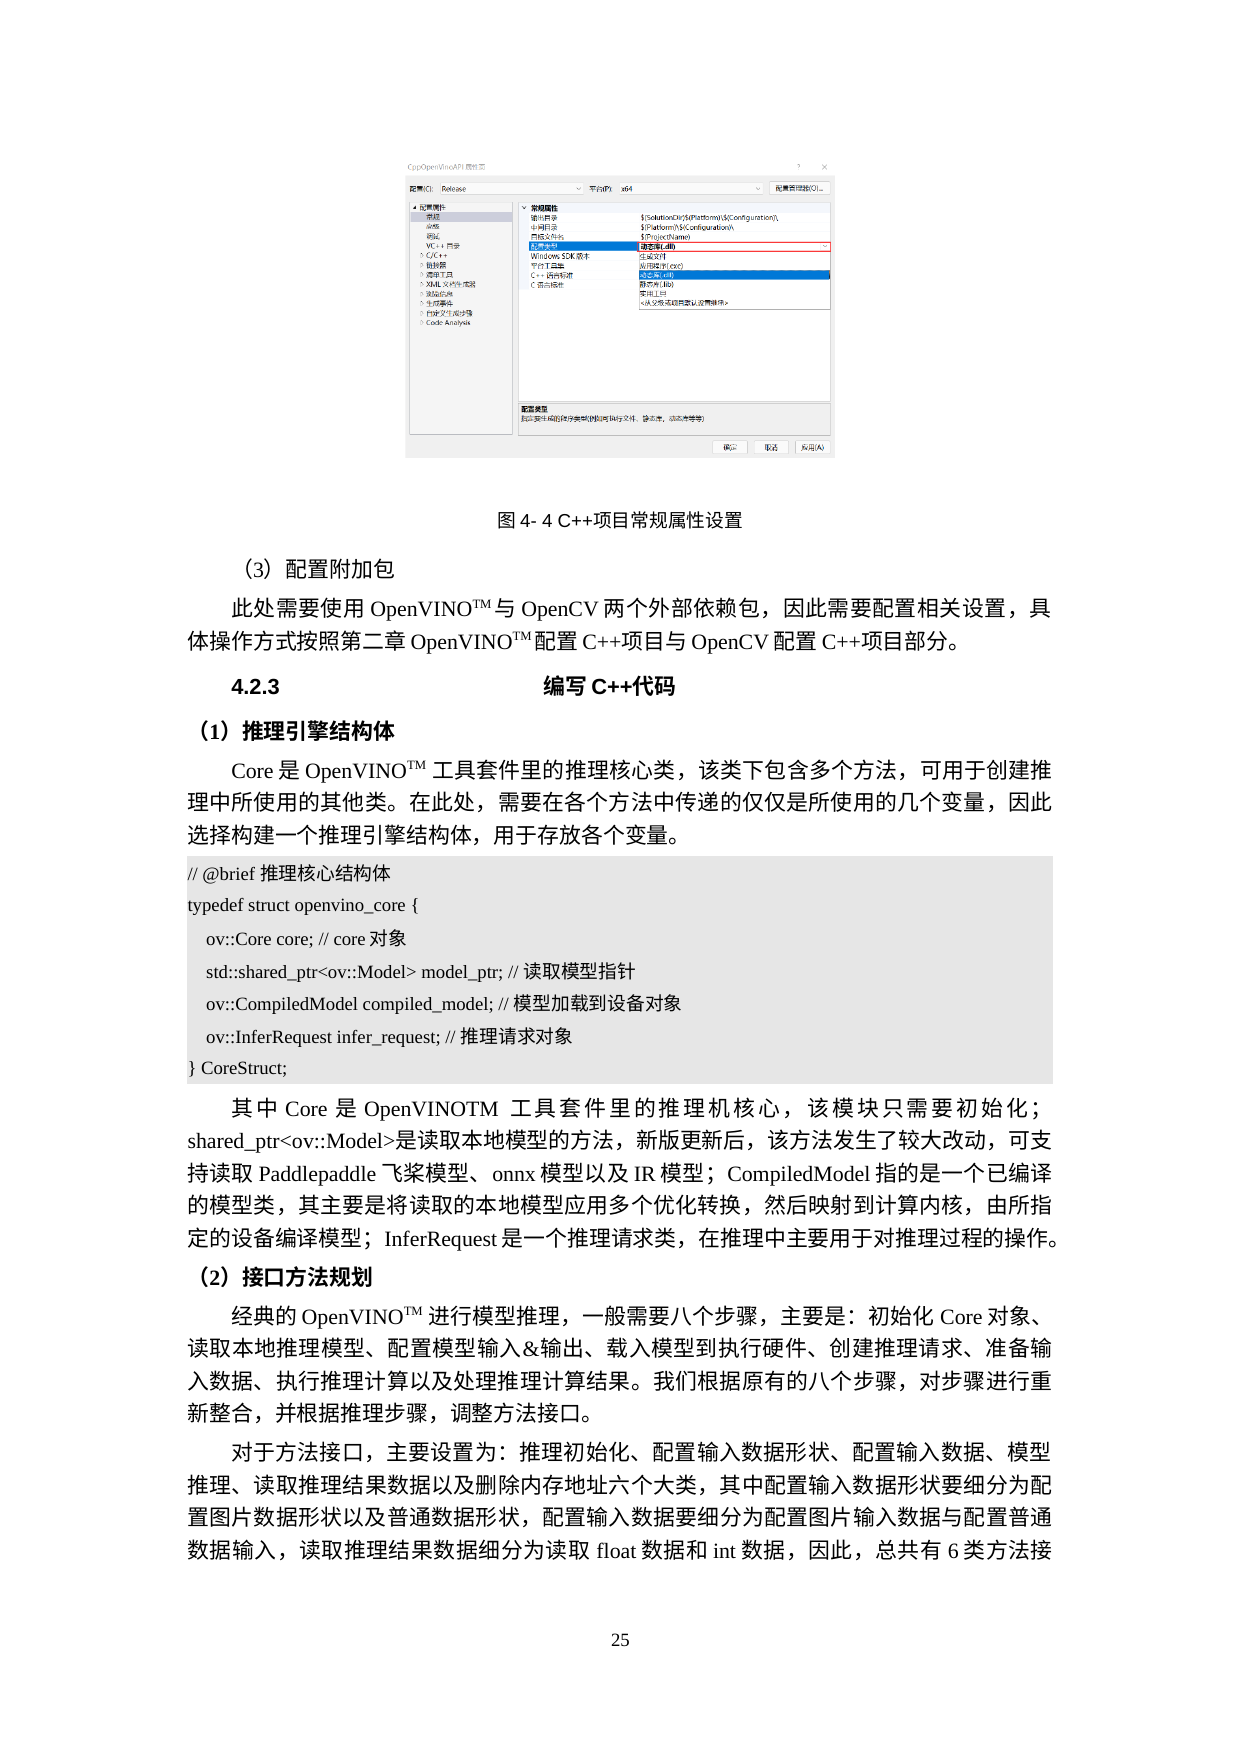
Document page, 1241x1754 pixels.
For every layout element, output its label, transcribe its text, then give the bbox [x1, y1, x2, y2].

text typedef struct openvino_core { [187, 889, 1053, 921]
text （3）配置附加包 [187, 552, 1053, 584]
text 此处需要使用OpenVINOTM与OpenCV两个外部依赖包，因此需要配置相关设置，具体操作方式按照第二章OpenVINOTM配置C++项目与OpenCV配置C++项目部分。 [187, 591, 1053, 656]
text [187, 1435, 1053, 1565]
text 图4- 4 C++项目常规属性设置 [187, 503, 1053, 535]
text // @brief 推理核心结构体 [187, 856, 1053, 889]
text （2）接口方法规划 [187, 1259, 1053, 1292]
picture [405, 162, 835, 458]
text } CoreStruct; [187, 1051, 1053, 1084]
text ov::CompiledModel compiled_model; // 模型加载到设备对象 [187, 986, 1053, 1019]
text Core是OpenVINOTM 工具套件里的推理核心类，该类下包含多个方法，可用于创建推理中所使用的其他类。在此处，需要在各个方法中传递的仅仅是所使用的几个变量，因此选择构建一个推理引擎结构体，用于存放各个变量。 [187, 752, 1053, 850]
text std::shared_ptr<ov::Model> model_ptr; // 读取模型指针 [187, 954, 1053, 986]
text 经典的OpenVINOTM 进行模型推理，一般需要八个步骤，主要是：初始化Core对象、读取本地推理模型、配置模型输入&输出、载入模型到执行硬件、创建推理请求、准备输入数据、执行推理计算以及处理推理计算结果。我们根据原有的八个步骤，对步骤进行重新整合，并根据推理步骤，调整方法接口。 [187, 1298, 1053, 1428]
text （1）推理引擎结构体 [187, 713, 1053, 746]
text 其中Core是OpenVINOTM 工具套件里的推理机核心，该模块只需要初始化； shared_ptr<ov::Model>是读取本地模型的方法，新版更新后，该方法发生了较大改动，可支持读取Paddlepaddle飞桨模型、onnx模型以及IR模型；CompiledModel指的是一个已编译的模型类，其主要是将读取的本地模型应用多个优化转换，然后映射到计算内核，由所指定的设备编译模型；InferRequest是一个推理请求类，在推理中主要用于对推理过程的操作。 [187, 1090, 1053, 1253]
subtitle 编写C++代码 [187, 668, 1053, 701]
text ov::Core core; // core对象 [187, 921, 1053, 954]
text ov::InferRequest infer_request; // 推理请求对象 [187, 1019, 1053, 1051]
